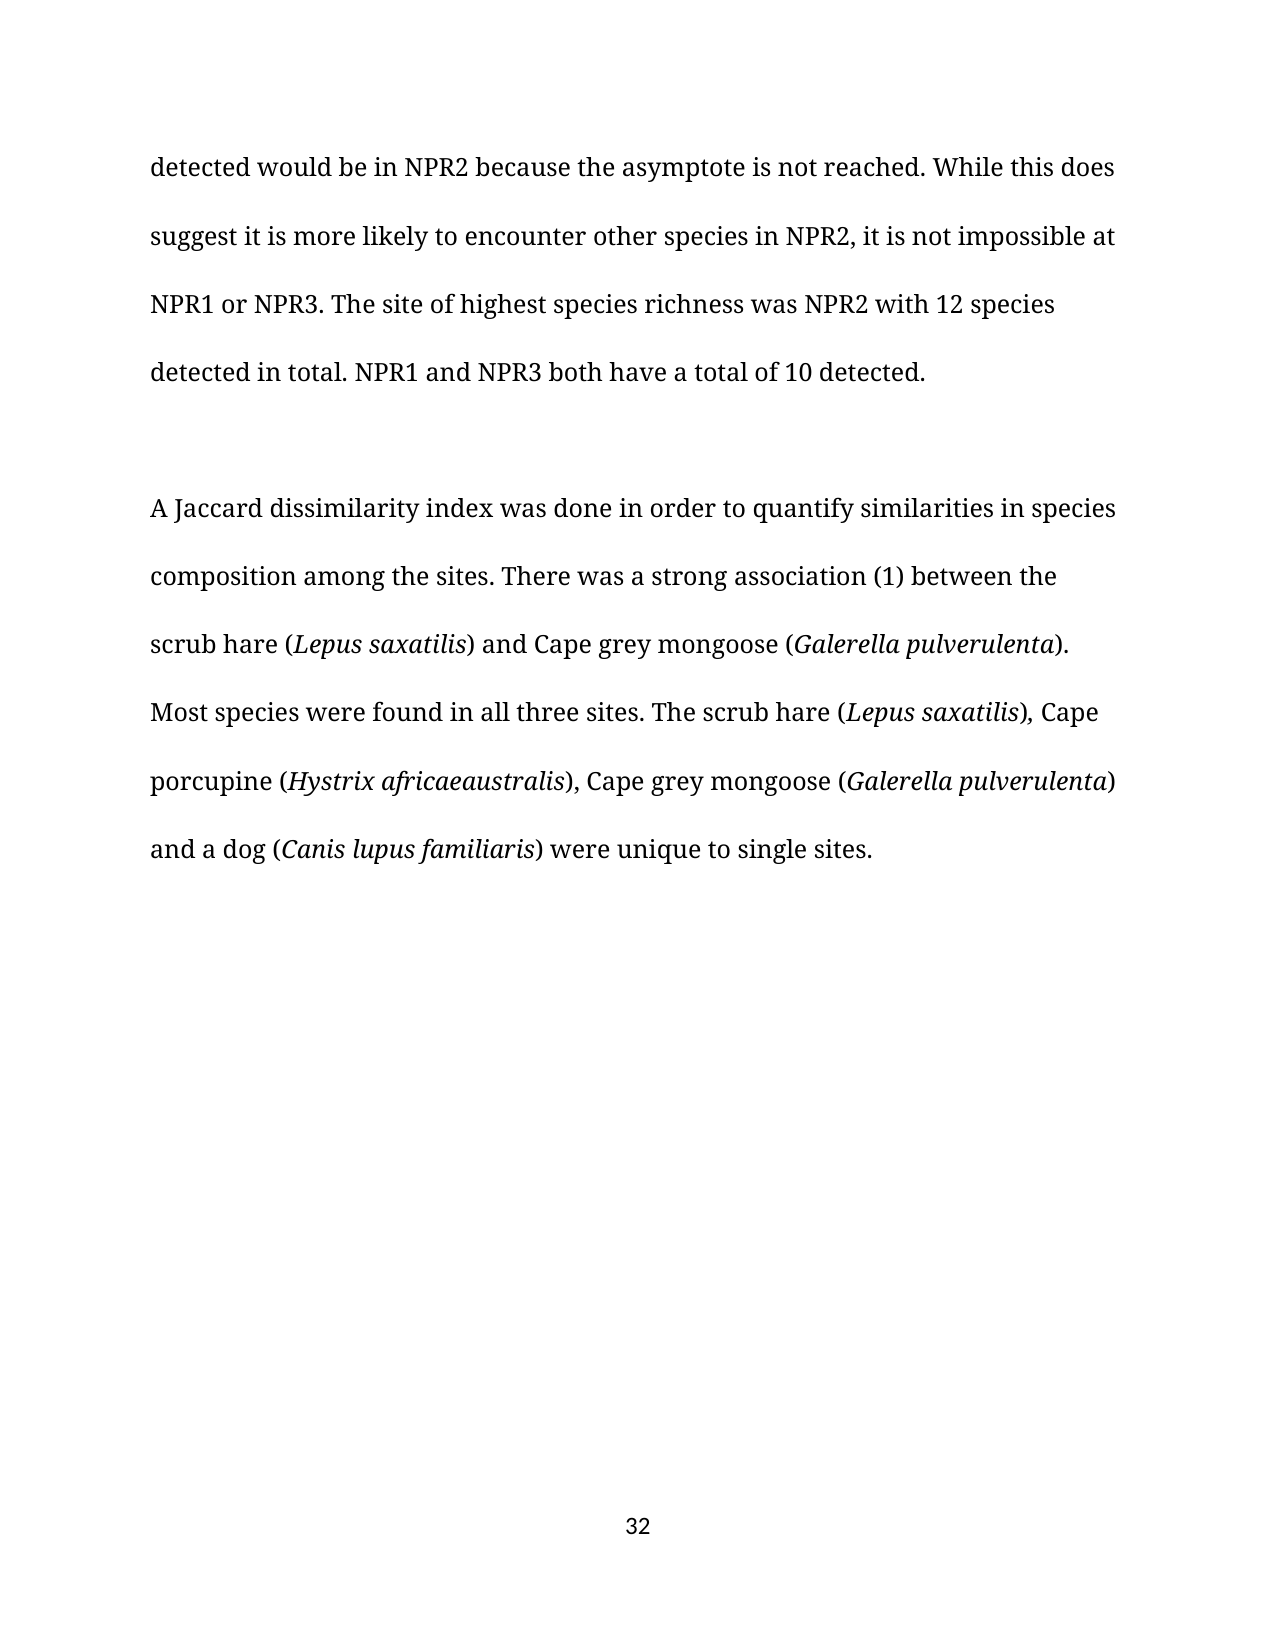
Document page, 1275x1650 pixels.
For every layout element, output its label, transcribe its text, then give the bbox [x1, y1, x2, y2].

text A Jaccard dissimilarity index was done in order to quantify similarities in species composition among the sites. There was a strong association (1) between the scrub hare (Lepus saxatilis) and Cape grey mongoose (Galerella pulverulenta). Most species were found in all three sites. The scrub hare (Lepus saxatilis), Cape porcupine (Hystrix africaeaustralis), Cape grey mongoose (Galerella pulverulenta) and a dog (Canis lupus familiaris) were unique to single sites. [150, 491, 1125, 865]
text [150, 150, 1125, 388]
